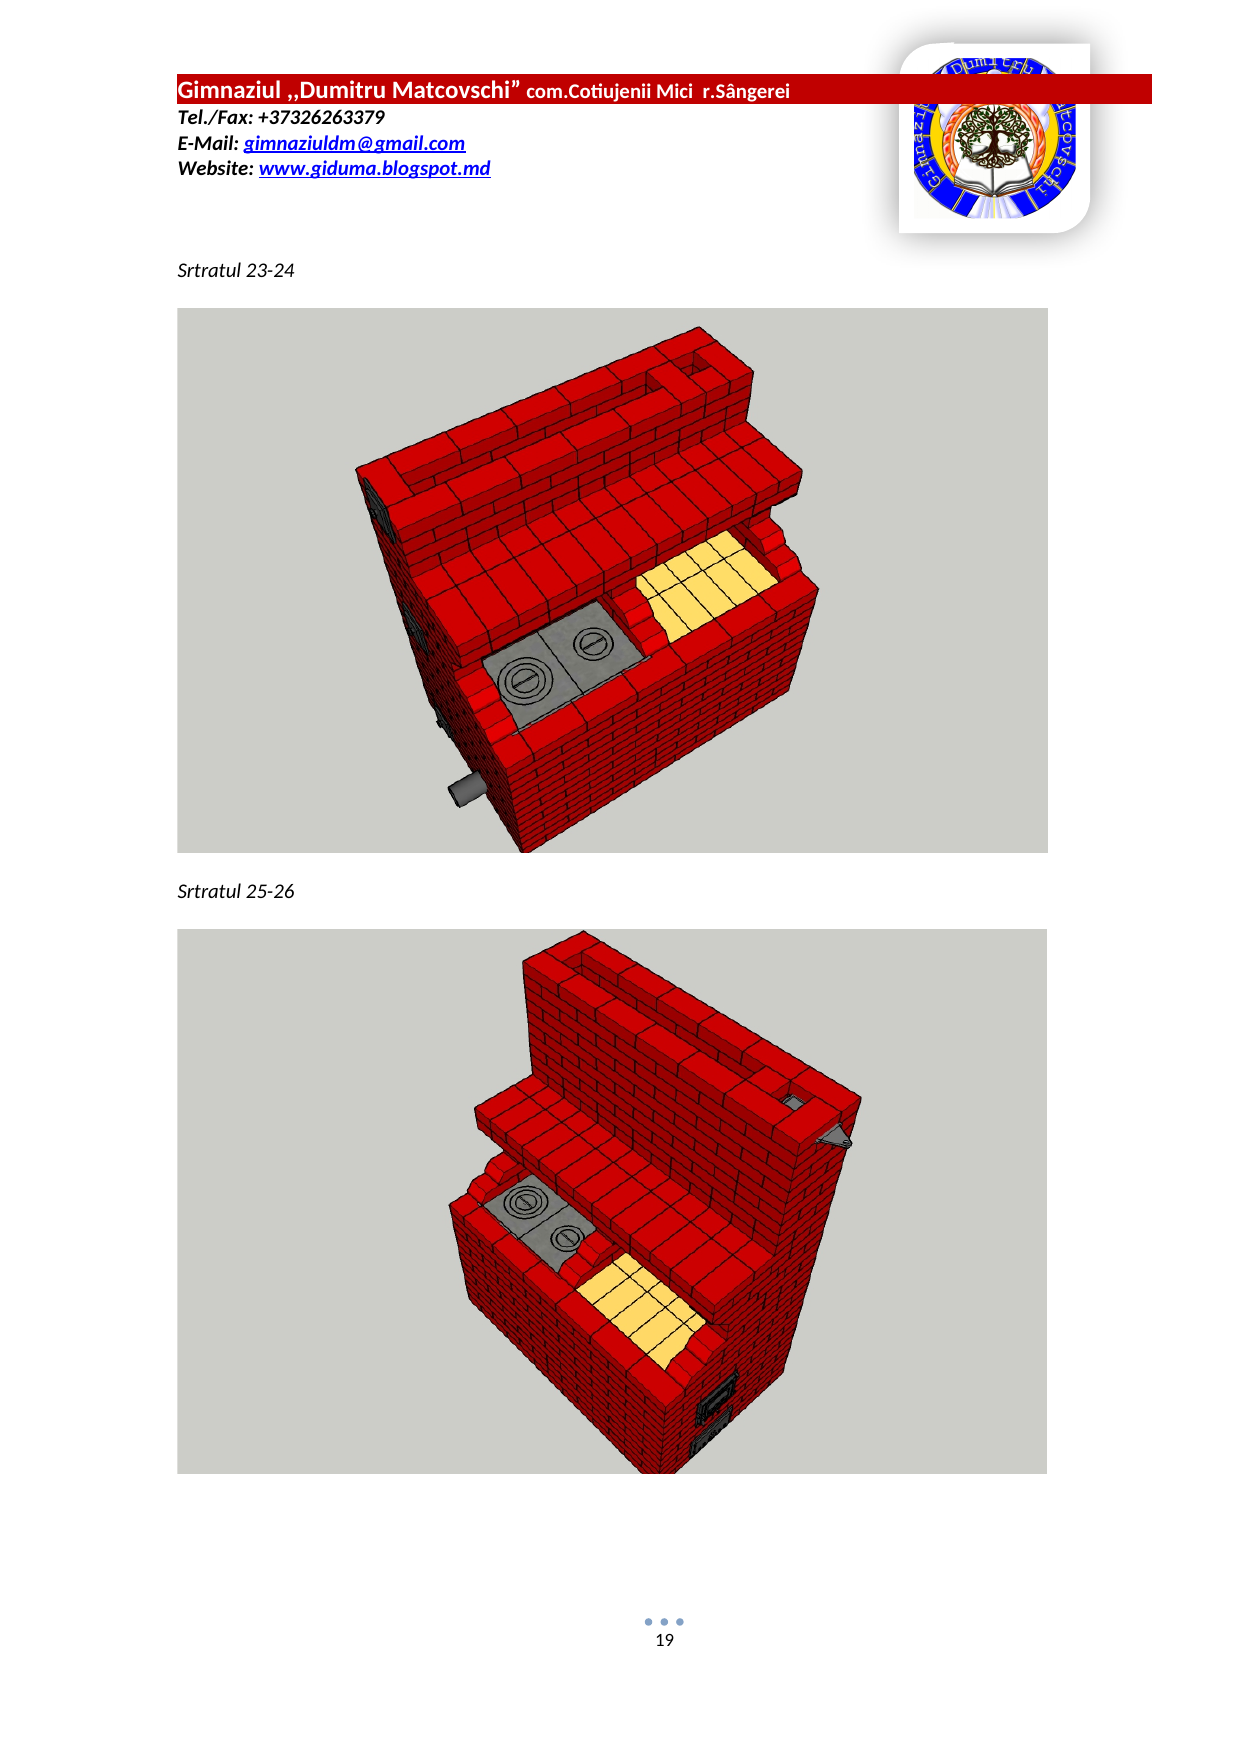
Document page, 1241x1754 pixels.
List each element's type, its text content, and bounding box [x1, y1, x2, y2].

text Srtratul 25-26 [177, 878, 1152, 904]
text Srtratul 23-24 [177, 257, 1152, 282]
picture [915, 59, 1075, 74]
picture [177, 929, 1047, 1474]
picture [914, 104, 1075, 218]
picture [177, 308, 1048, 853]
